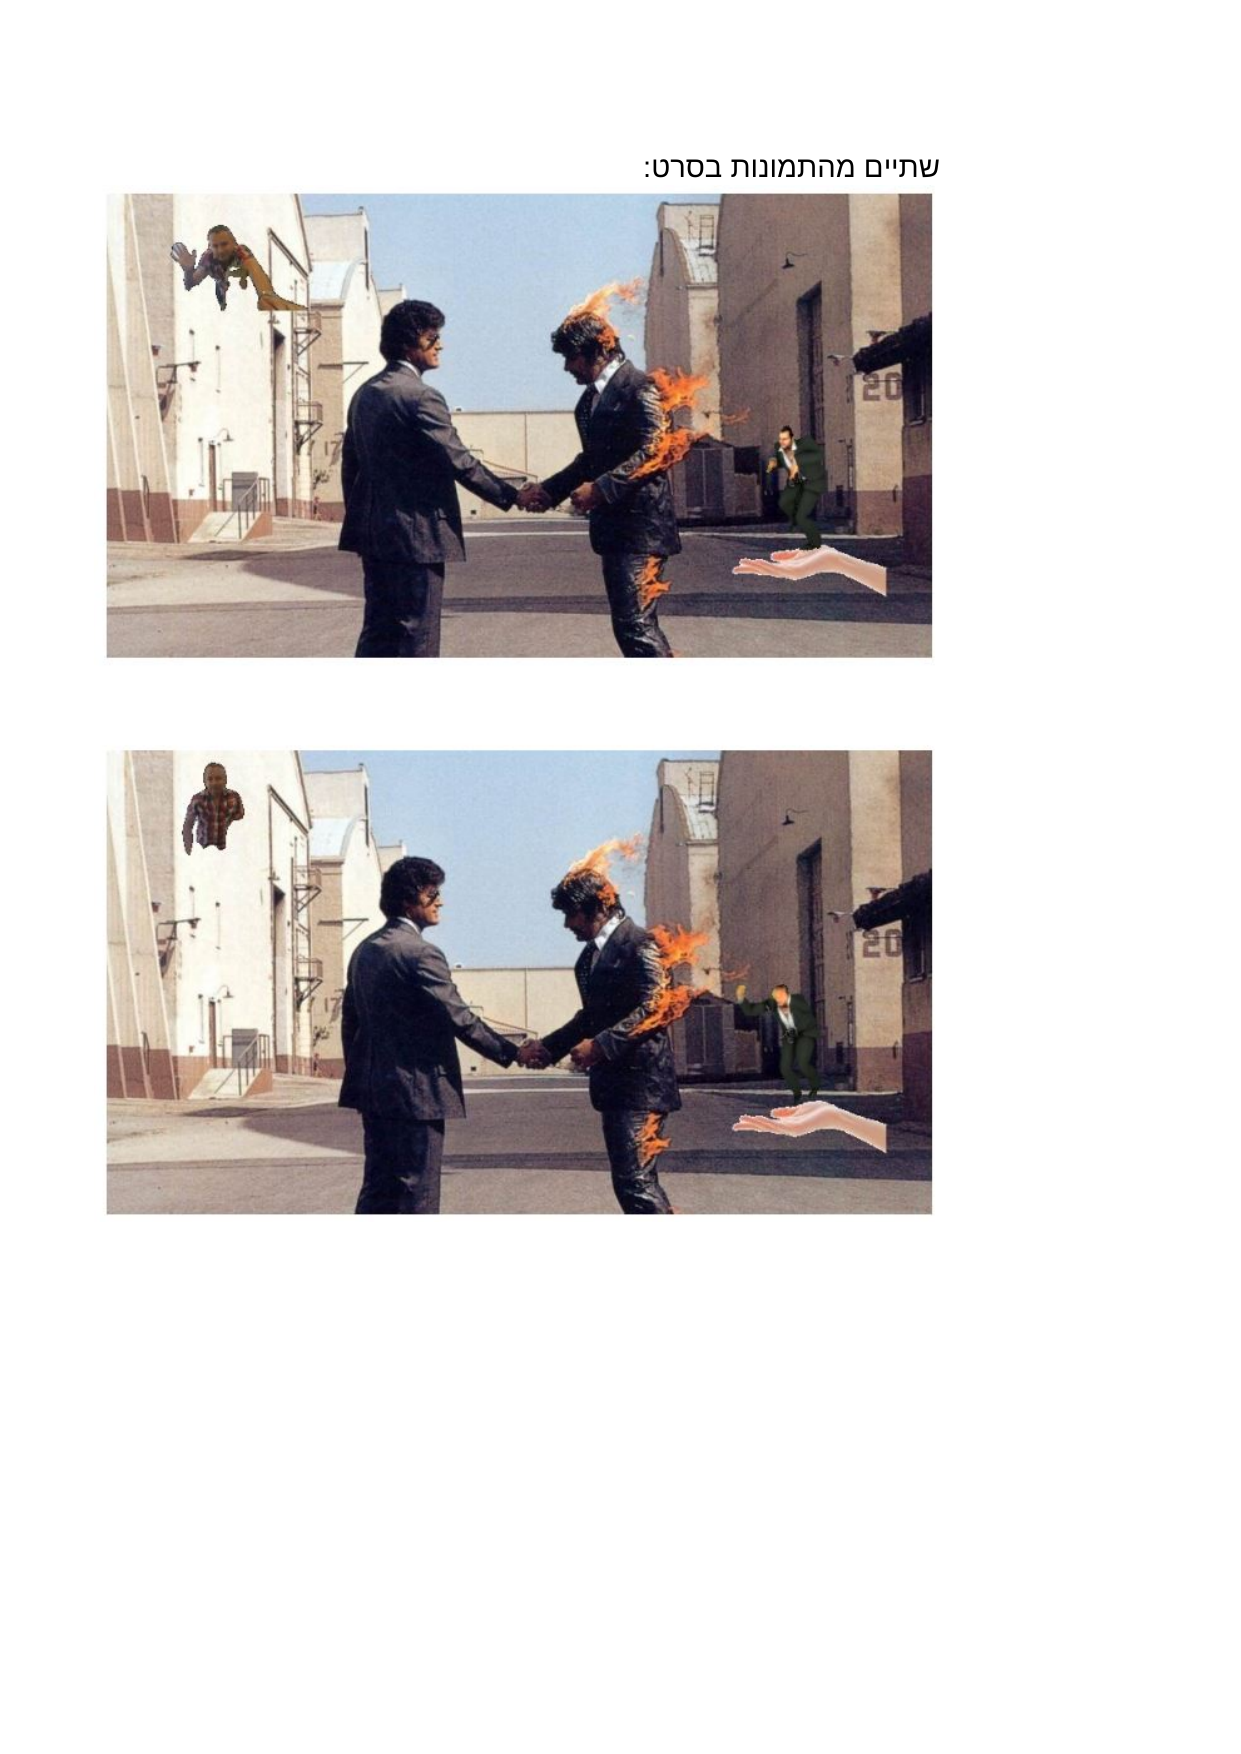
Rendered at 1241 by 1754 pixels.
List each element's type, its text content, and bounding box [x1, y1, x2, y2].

picture [93, 185, 941, 1222]
